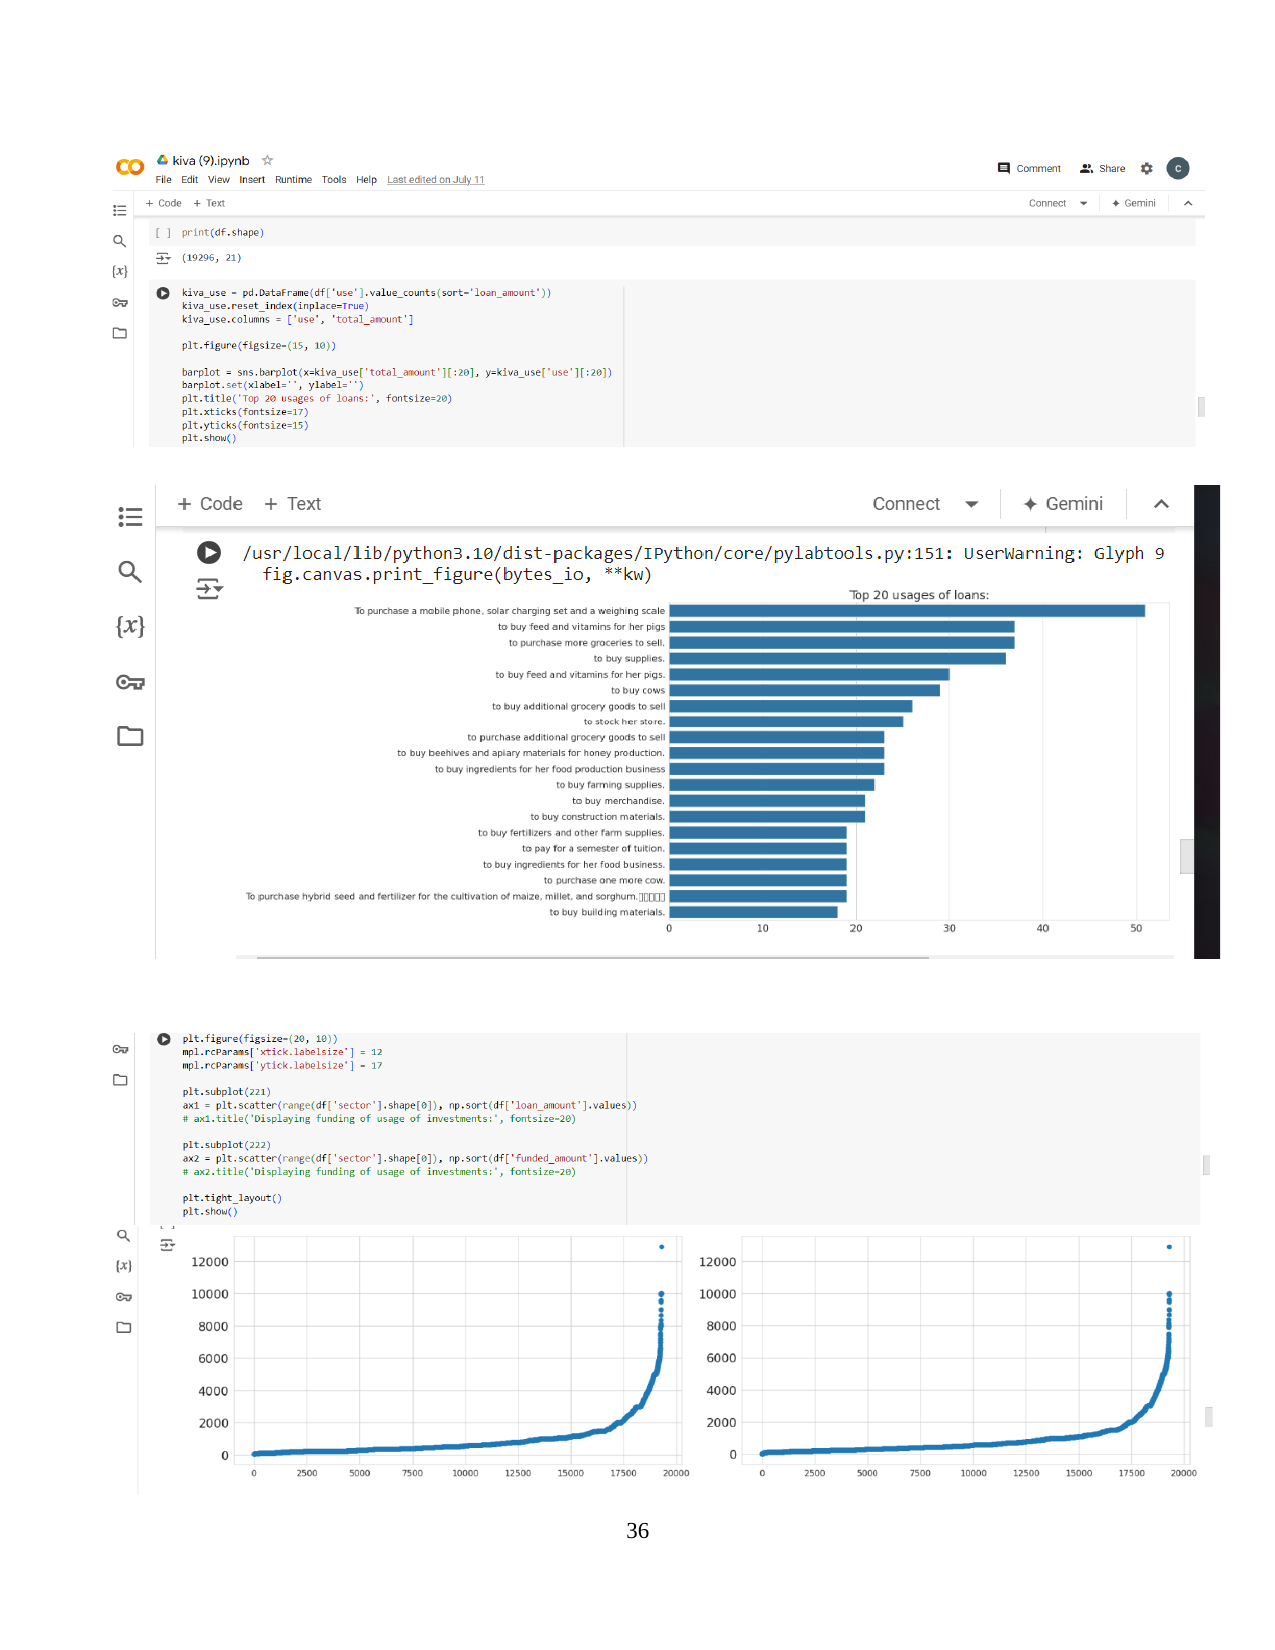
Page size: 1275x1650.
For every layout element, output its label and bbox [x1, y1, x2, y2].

picture [112, 485, 1221, 959]
picture [112, 1033, 1210, 1225]
picture [112, 150, 1205, 447]
picture [112, 1226, 1213, 1495]
